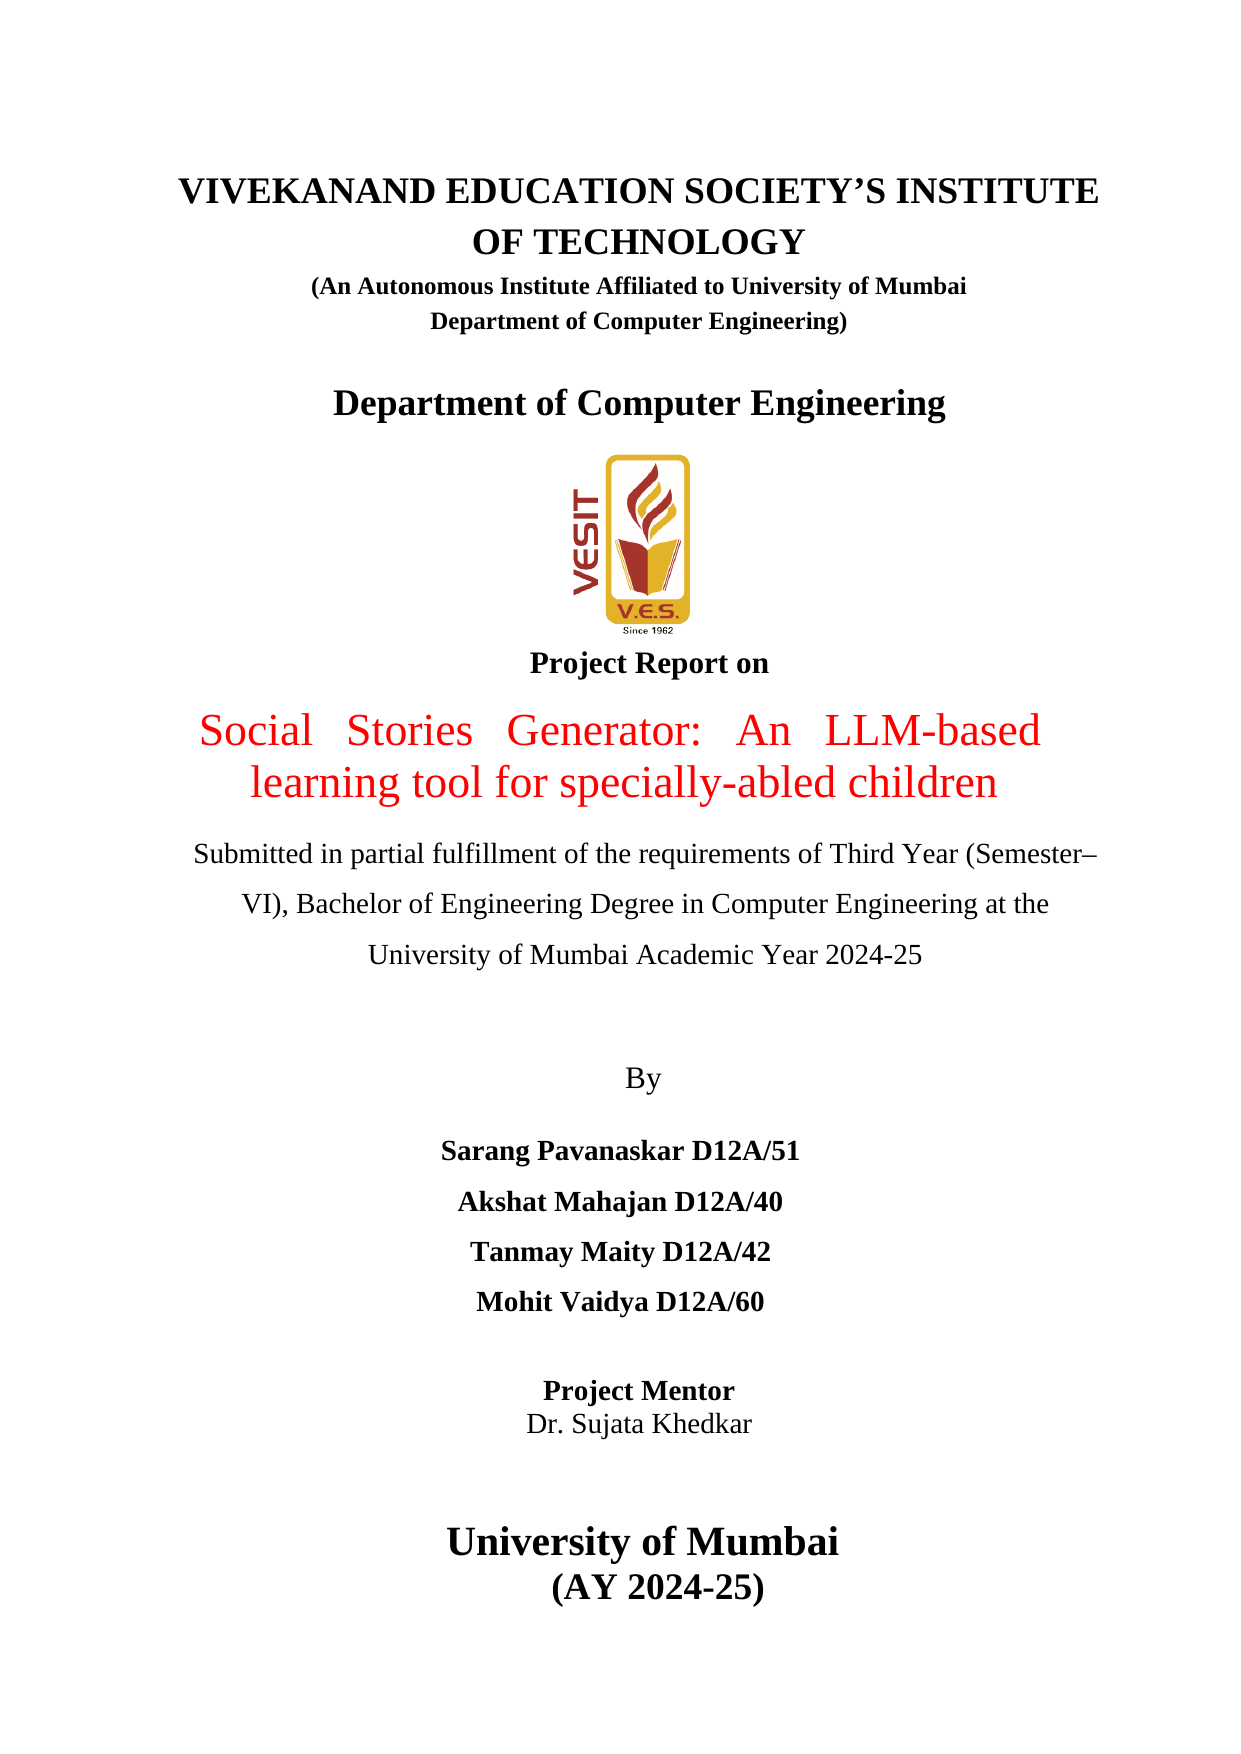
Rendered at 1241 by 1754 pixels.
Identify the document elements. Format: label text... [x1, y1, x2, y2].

text By [175, 1059, 1103, 1096]
subtitle Social Stories Generator: An LLM-based learning tool for specially-abled children [198, 702, 1042, 808]
text Department of Computer Engineering) [175, 306, 1103, 334]
text Akshat Mahajan D12A/40 [393, 1184, 848, 1217]
picture [568, 454, 690, 634]
text Department of Computer Engineering [309, 380, 970, 423]
text Sarang Pavanaskar D12A/51 [393, 1133, 848, 1167]
text Mohit Vaidya D12A/60 [393, 1284, 848, 1318]
text Submitted in partial fulfillment of the requirements of Third Year (Semester–VI), Bachelor of Engineering Degree in Computer Engineering at the University of Mumbai Academic Year 2024-25 [187, 836, 1103, 970]
text Dr. Sujata Khedkar [175, 1407, 1103, 1440]
text (AY 2024-25) [274, 1565, 1042, 1608]
text Project Report on [114, 644, 803, 680]
text Project Mentor [175, 1373, 1103, 1407]
text University of Mumbai [175, 1517, 1103, 1565]
text VIVEKANAND EDUCATION SOCIETY’S INSTITUTE OF TECHNOLOGY [175, 168, 1103, 263]
text (An Autonomous Institute Affiliated to University of Mumbai [175, 271, 1103, 300]
text Tanmay Maity D12A/42 [393, 1234, 848, 1268]
